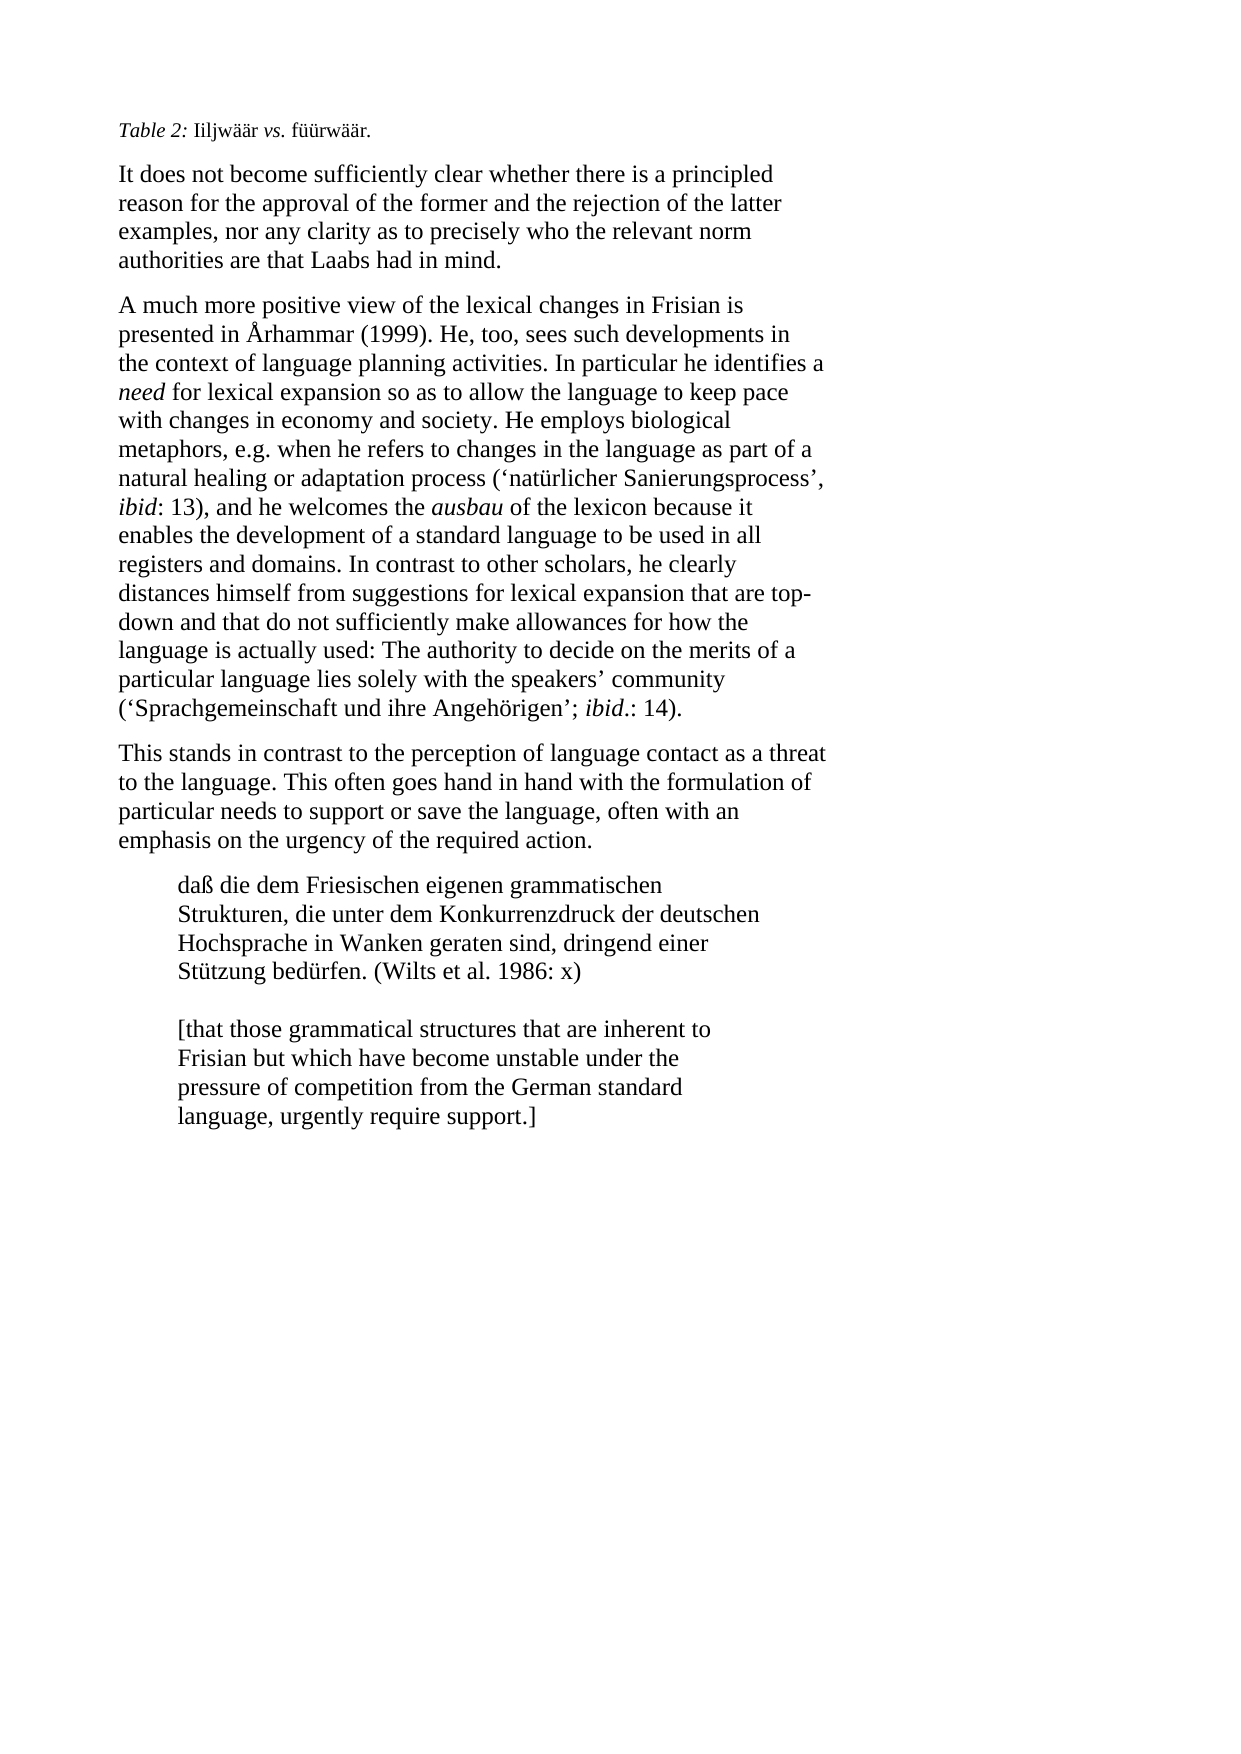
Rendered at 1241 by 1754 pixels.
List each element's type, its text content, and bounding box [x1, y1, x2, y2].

text A much more positive view of the lexical changes in Frisian is presented in Århammar (1999). He, too, sees such developments in the context of language planning activities. In particular he identifies a need for lexical expansion so as to allow the language to keep pace with changes in economy and society. He employs biological metaphors, e.g. when he refers to changes in the language as part of a natural healing or adaptation process (‘natürlicher Sanierungsprocess’, ibid: 13), and he welcomes the ausbau of the lexicon because it enables the development of a standard language to be used in all registers and domains. In contrast to other scholars, he clearly distances himself from suggestions for lexical expansion that are top-down and that do not sufficiently make allowances for how the language is actually used: The authority to decide on the merits of a particular language lies solely with the speakers’ community (‘Sprachgemeinschaft und ihre Angehörigen’; ibid.: 14). [118, 291, 827, 722]
text It does not become sufficiently clear whether there is a principled reason for the approval of the former and the rejection of the latter examples, nor any clarity as to precisely who the relevant norm authorities are that Laabs had in mind. [118, 159, 827, 274]
text daß die dem Friesischen eigenen grammatischen Strukturen, die unter dem Konkurrenzdruck der deutschen Hochsprache in Wanken geraten sind, dringend einer Stützung bedürfen. (Wilts et al. 1986: x) [177, 870, 768, 985]
text This stands in contrast to the perception of language contact as a threat to the language. This often goes hand in hand with the formulation of particular needs to support or save the language, often with an emphasis on the urgency of the required action. [118, 738, 827, 853]
text Table 2: Iiljwäär vs. füürwäär. [118, 118, 827, 142]
text [that those grammatical structures that are inherent to Frisian but which have become unstable under the pressure of competition from the German standard language, urgently require support.] [177, 1014, 768, 1129]
